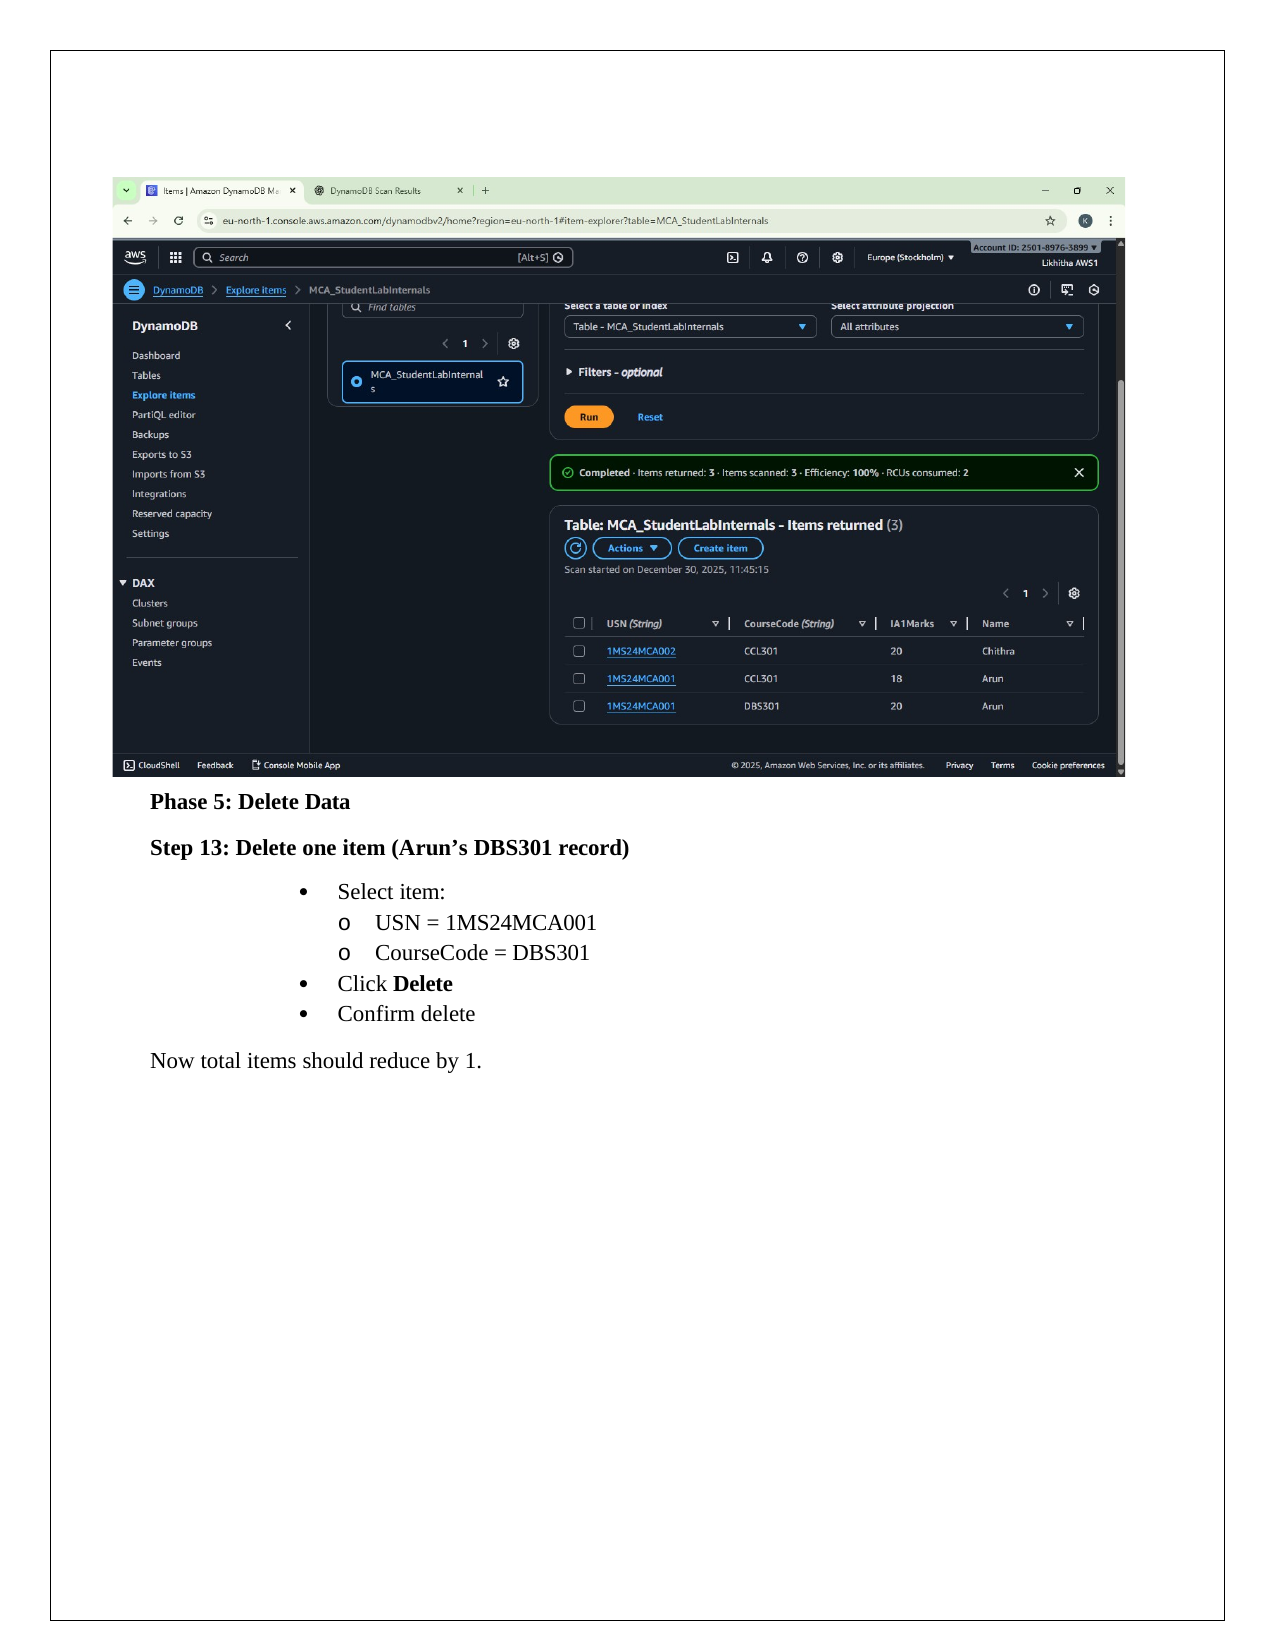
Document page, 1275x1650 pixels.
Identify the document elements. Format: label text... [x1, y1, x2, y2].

list CourseCode = DBS301 [337, 939, 1200, 967]
subtitle Phase 5: Delete Data [150, 788, 1200, 815]
list Confirm delete Now total items should reduce by 1. [150, 1000, 482, 1074]
picture [112, 177, 1125, 777]
list Select item: [300, 878, 1200, 904]
list Click Delete [300, 969, 1200, 996]
text Step 13: Delete one item (Arun’s DBS301 record) [150, 834, 1200, 860]
list USN = 1MS24MCA001 [337, 909, 1200, 937]
